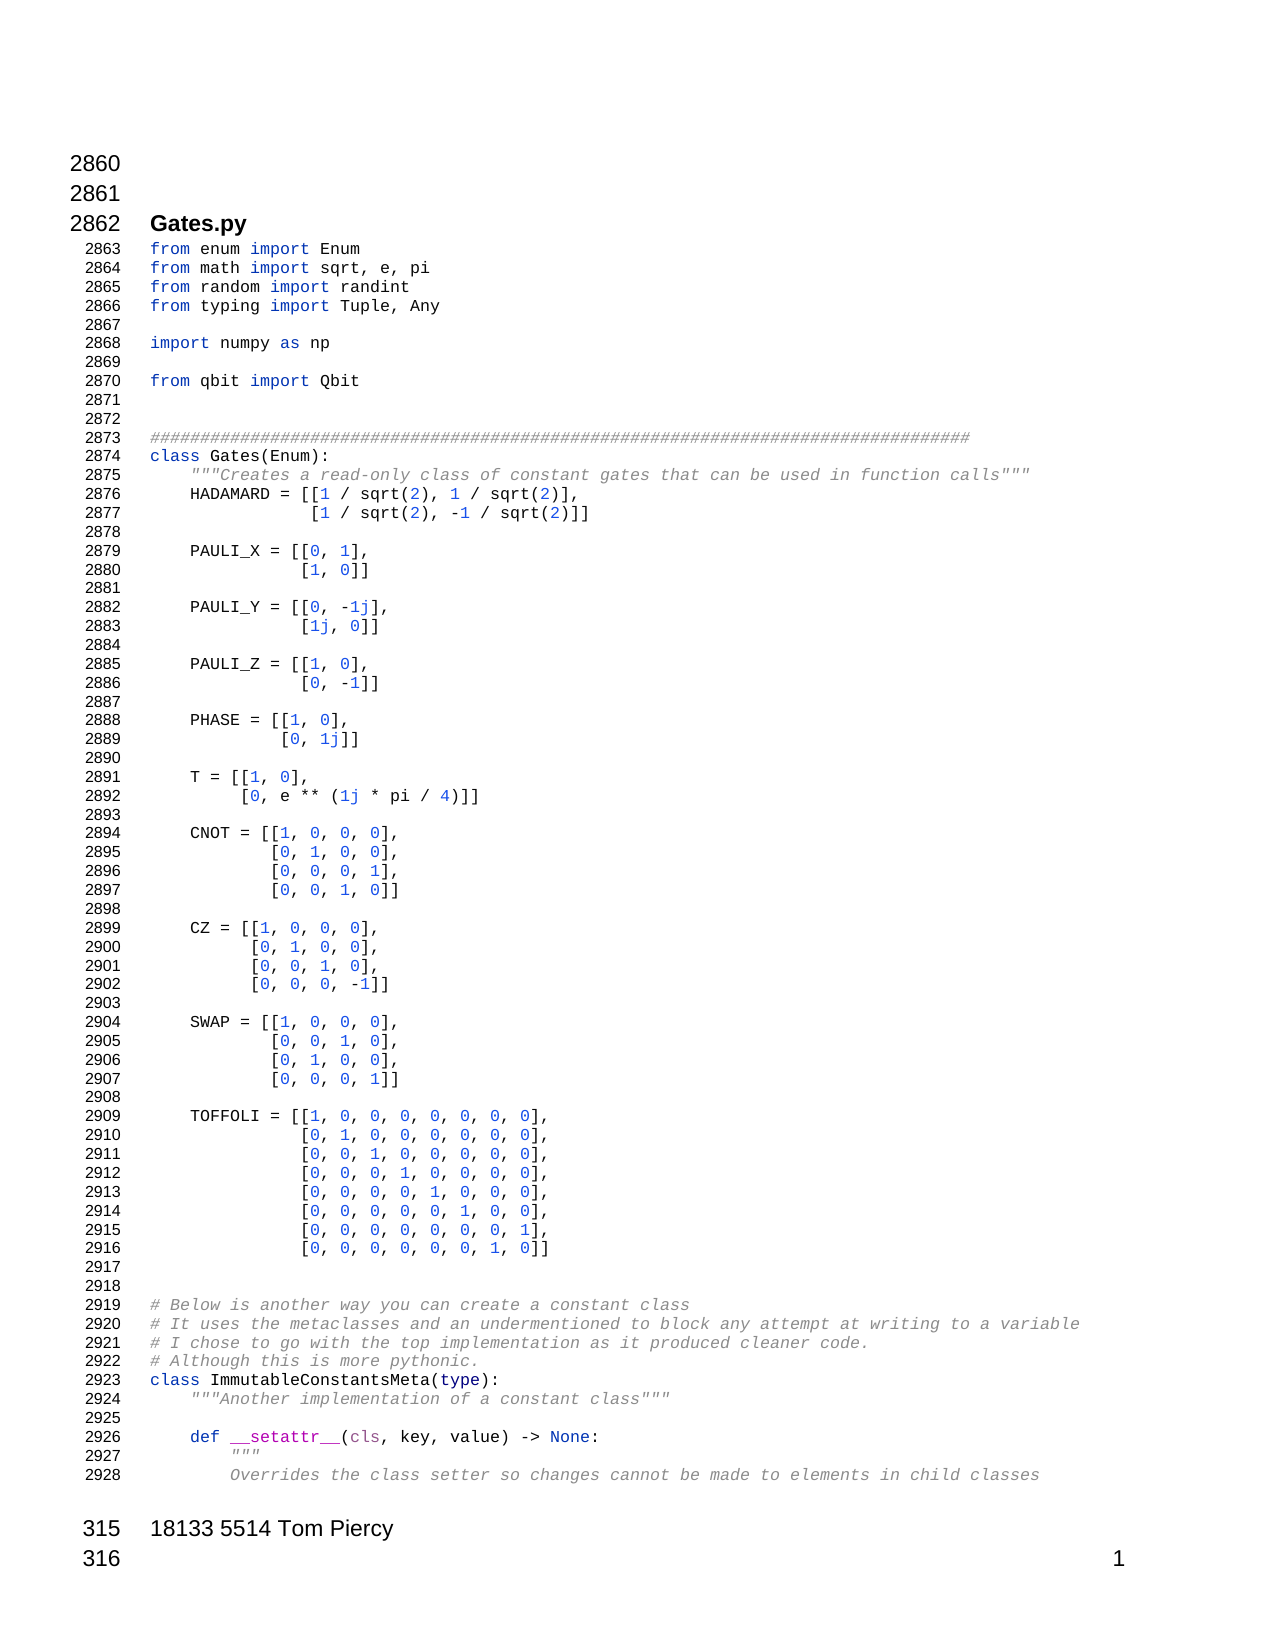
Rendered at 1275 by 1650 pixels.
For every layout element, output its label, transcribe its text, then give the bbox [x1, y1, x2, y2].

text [150, 241, 1125, 1485]
text Gates.py [150, 210, 1125, 237]
